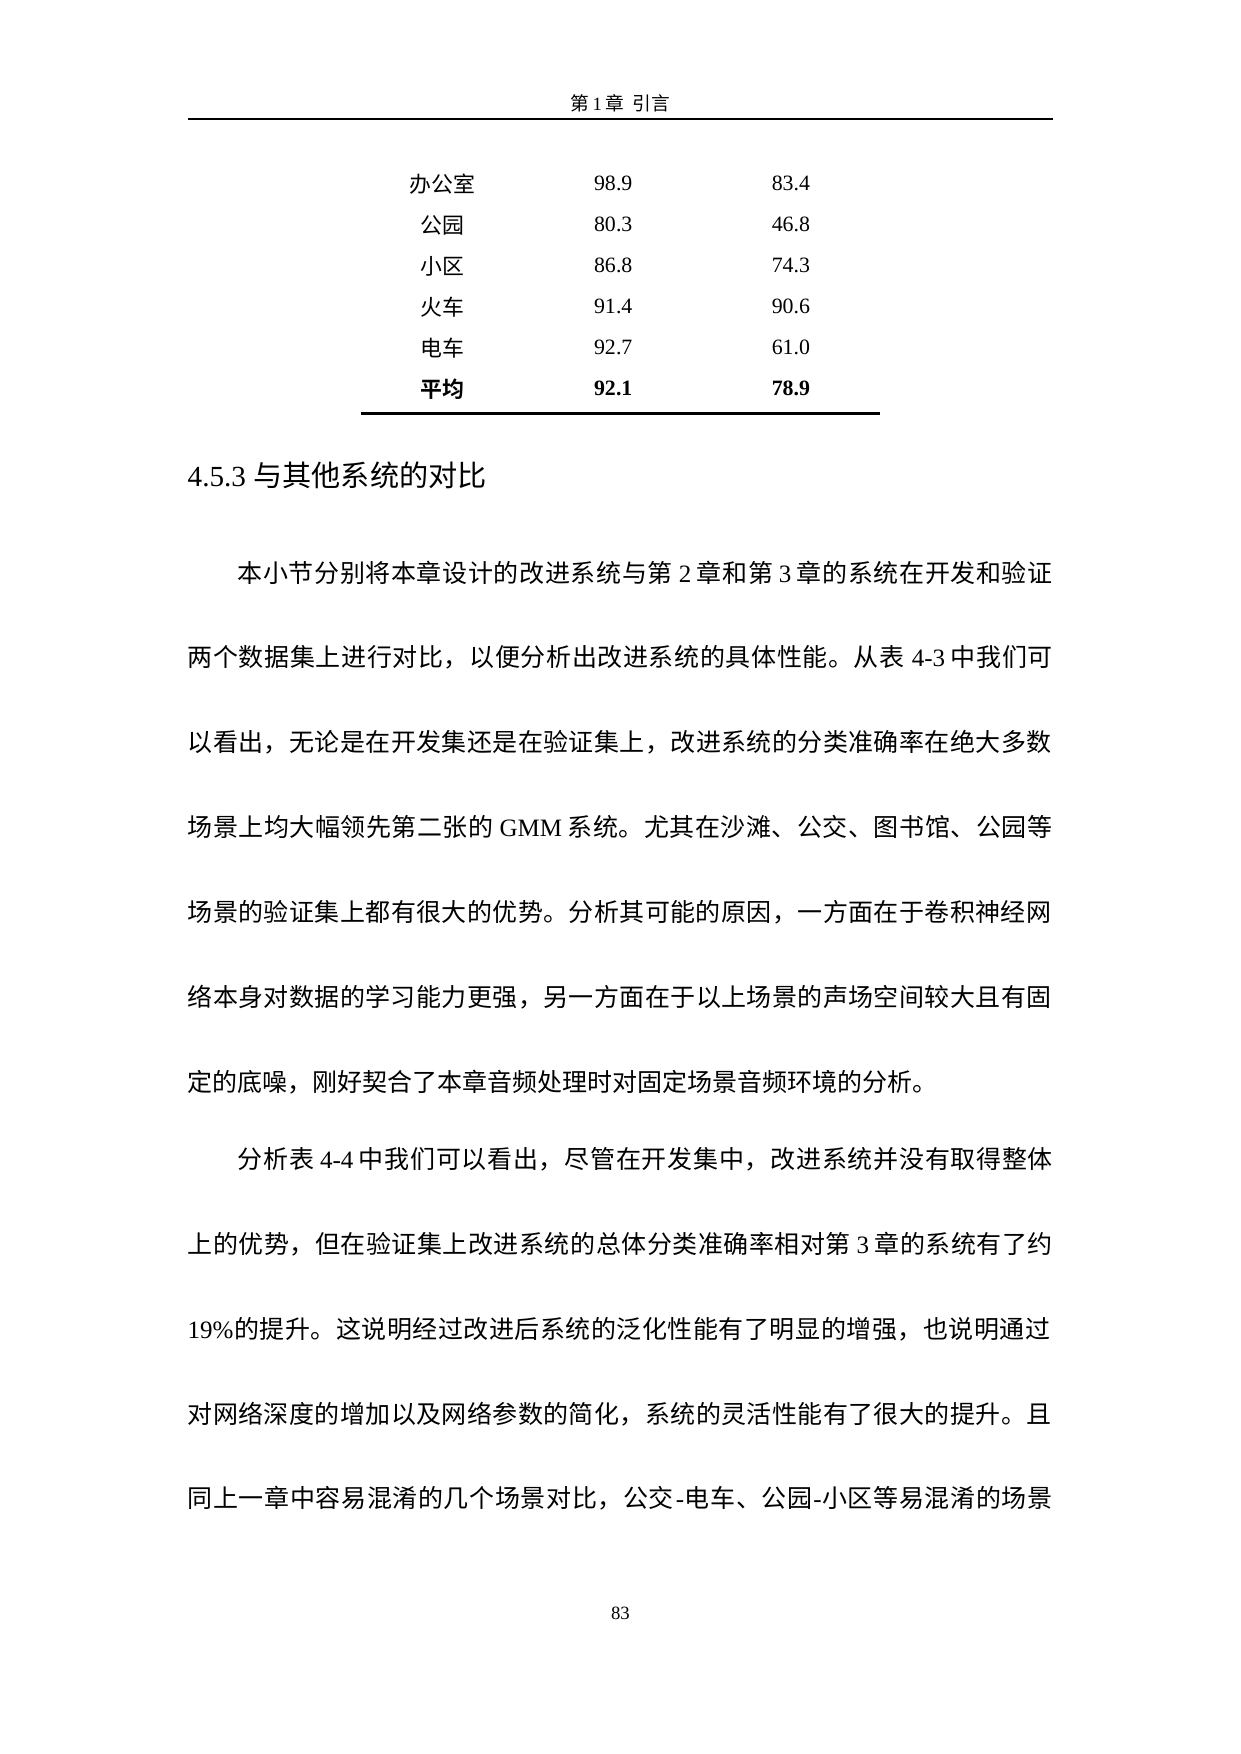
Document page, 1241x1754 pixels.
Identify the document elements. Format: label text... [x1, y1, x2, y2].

table_cell 46.8 [702, 207, 880, 248]
table_cell 办公室 [361, 166, 524, 207]
table_cell 61.0 [702, 330, 880, 371]
table_cell 98.9 [524, 166, 702, 207]
table_cell 80.3 [524, 207, 702, 248]
table_cell 92.1 [524, 371, 702, 412]
text 本小节分别将本章设计的改进系统与第2章和第3章的系统在开发和验证两个数据集上进行对比，以便分析出改进系统的具体性能。从表4-3中我们可以看出，无论是在开发集还是在验证集上，改进系统的分类准确率在绝大多数场景上均大幅领先第二张的GMM系统。尤其在沙滩、公交、图书馆、公园等场景的验证集上都有很大的优势。分析其可能的原因，一方面在于卷积神经网络本身对数据的学习能力更强，另一方面在于以上场景的声场空间较大且有固定的底噪，刚好契合了本章音频处理时对固定场景音频环境的分析。 [187, 537, 1053, 1114]
table_cell 小区 [361, 248, 524, 289]
table_cell 78.9 [702, 371, 880, 412]
table_cell 火车 [361, 289, 524, 330]
table_cell 公园 [361, 207, 524, 248]
table_cell 91.4 [524, 289, 702, 330]
table_cell 92.7 [524, 330, 702, 371]
table_cell 平均 [361, 371, 524, 412]
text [187, 1123, 1053, 1531]
table_cell 电车 [361, 330, 524, 371]
table_cell 74.3 [702, 248, 880, 289]
subtitle 4.5.3 与其他系统的对比 [187, 440, 1053, 508]
table_cell 83.4 [702, 166, 880, 207]
table_cell 90.6 [702, 289, 880, 330]
table_cell 86.8 [524, 248, 702, 289]
